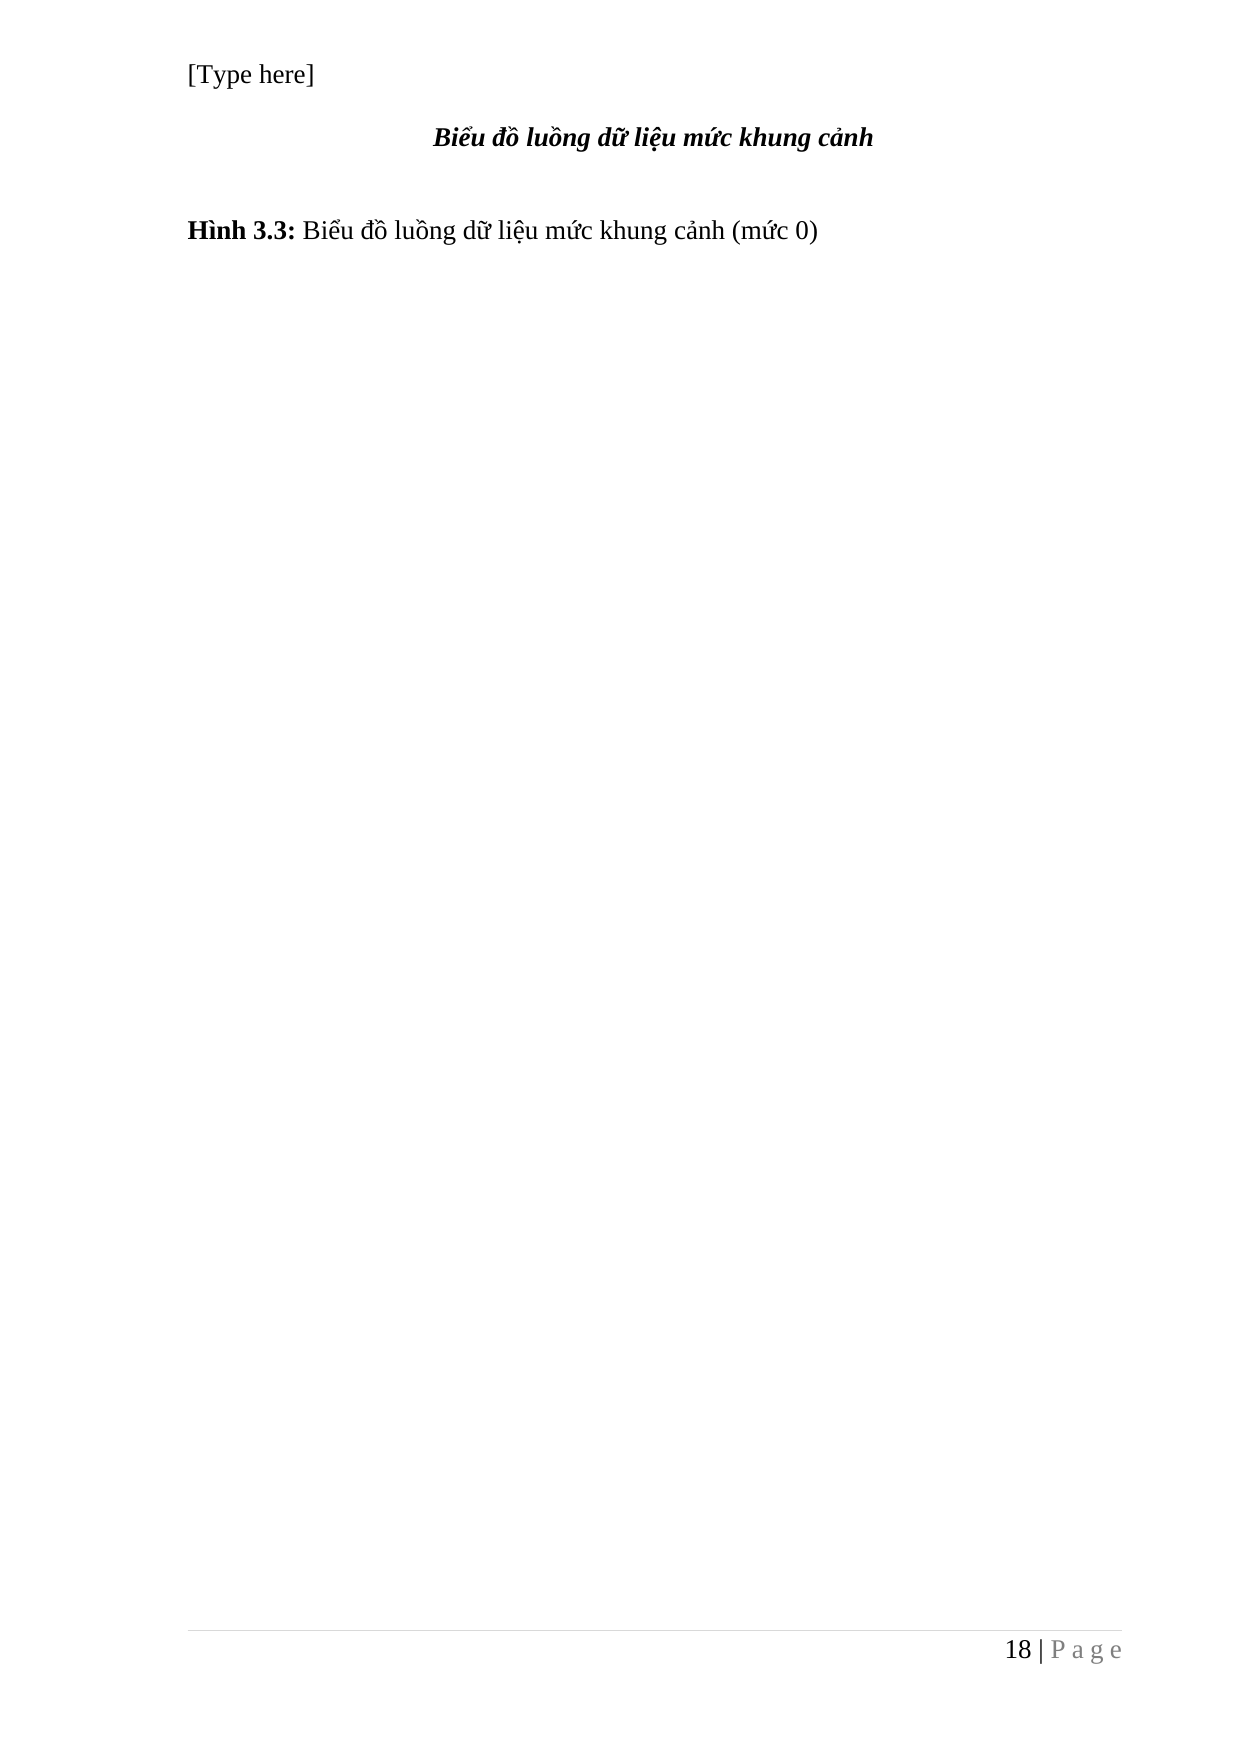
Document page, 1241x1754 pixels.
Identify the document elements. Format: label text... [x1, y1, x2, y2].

text Hình 3.3: Biểu đồ luồng dữ liệu mức khung cảnh (mức 0) [187, 214, 1122, 245]
text Biểu đồ luồng dữ liệu mức khung cảnh [187, 121, 1122, 152]
